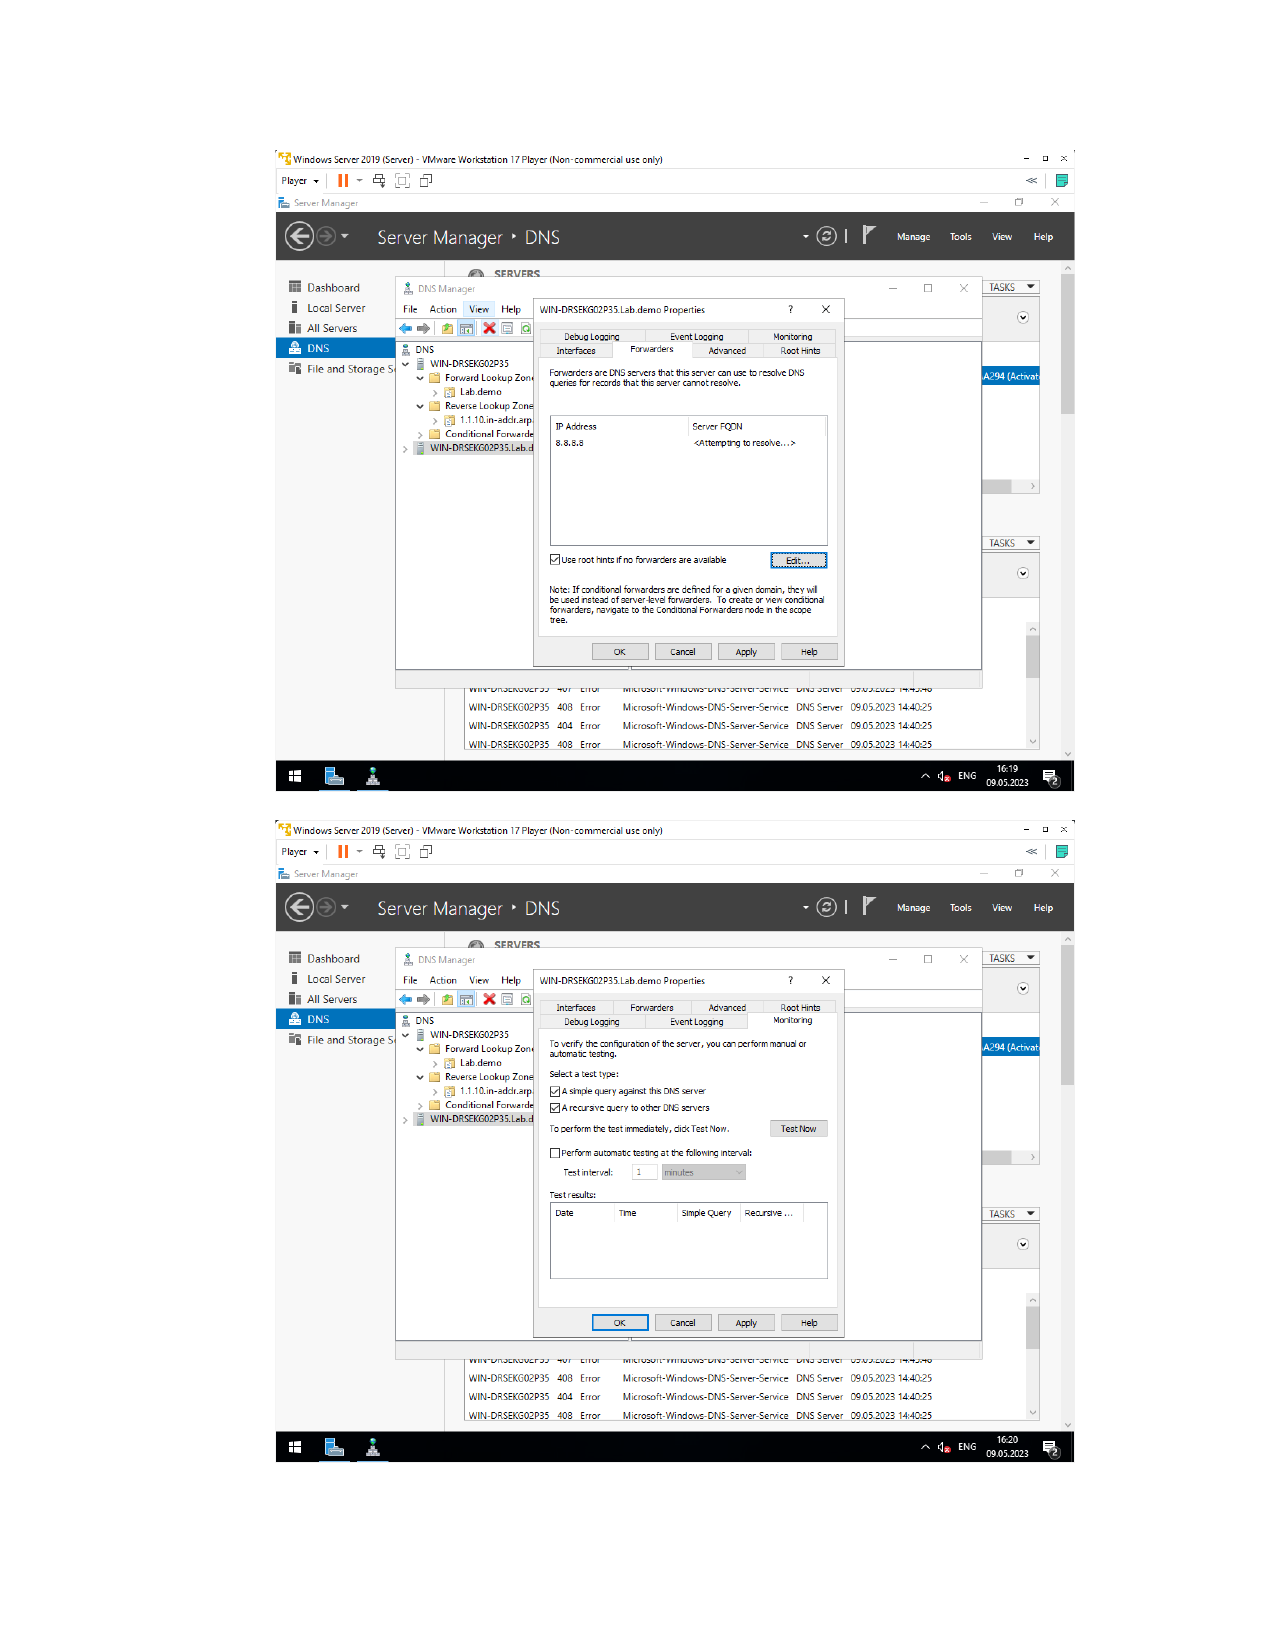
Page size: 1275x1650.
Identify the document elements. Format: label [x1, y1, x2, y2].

picture [275, 150, 1075, 792]
picture [275, 820, 1075, 1463]
